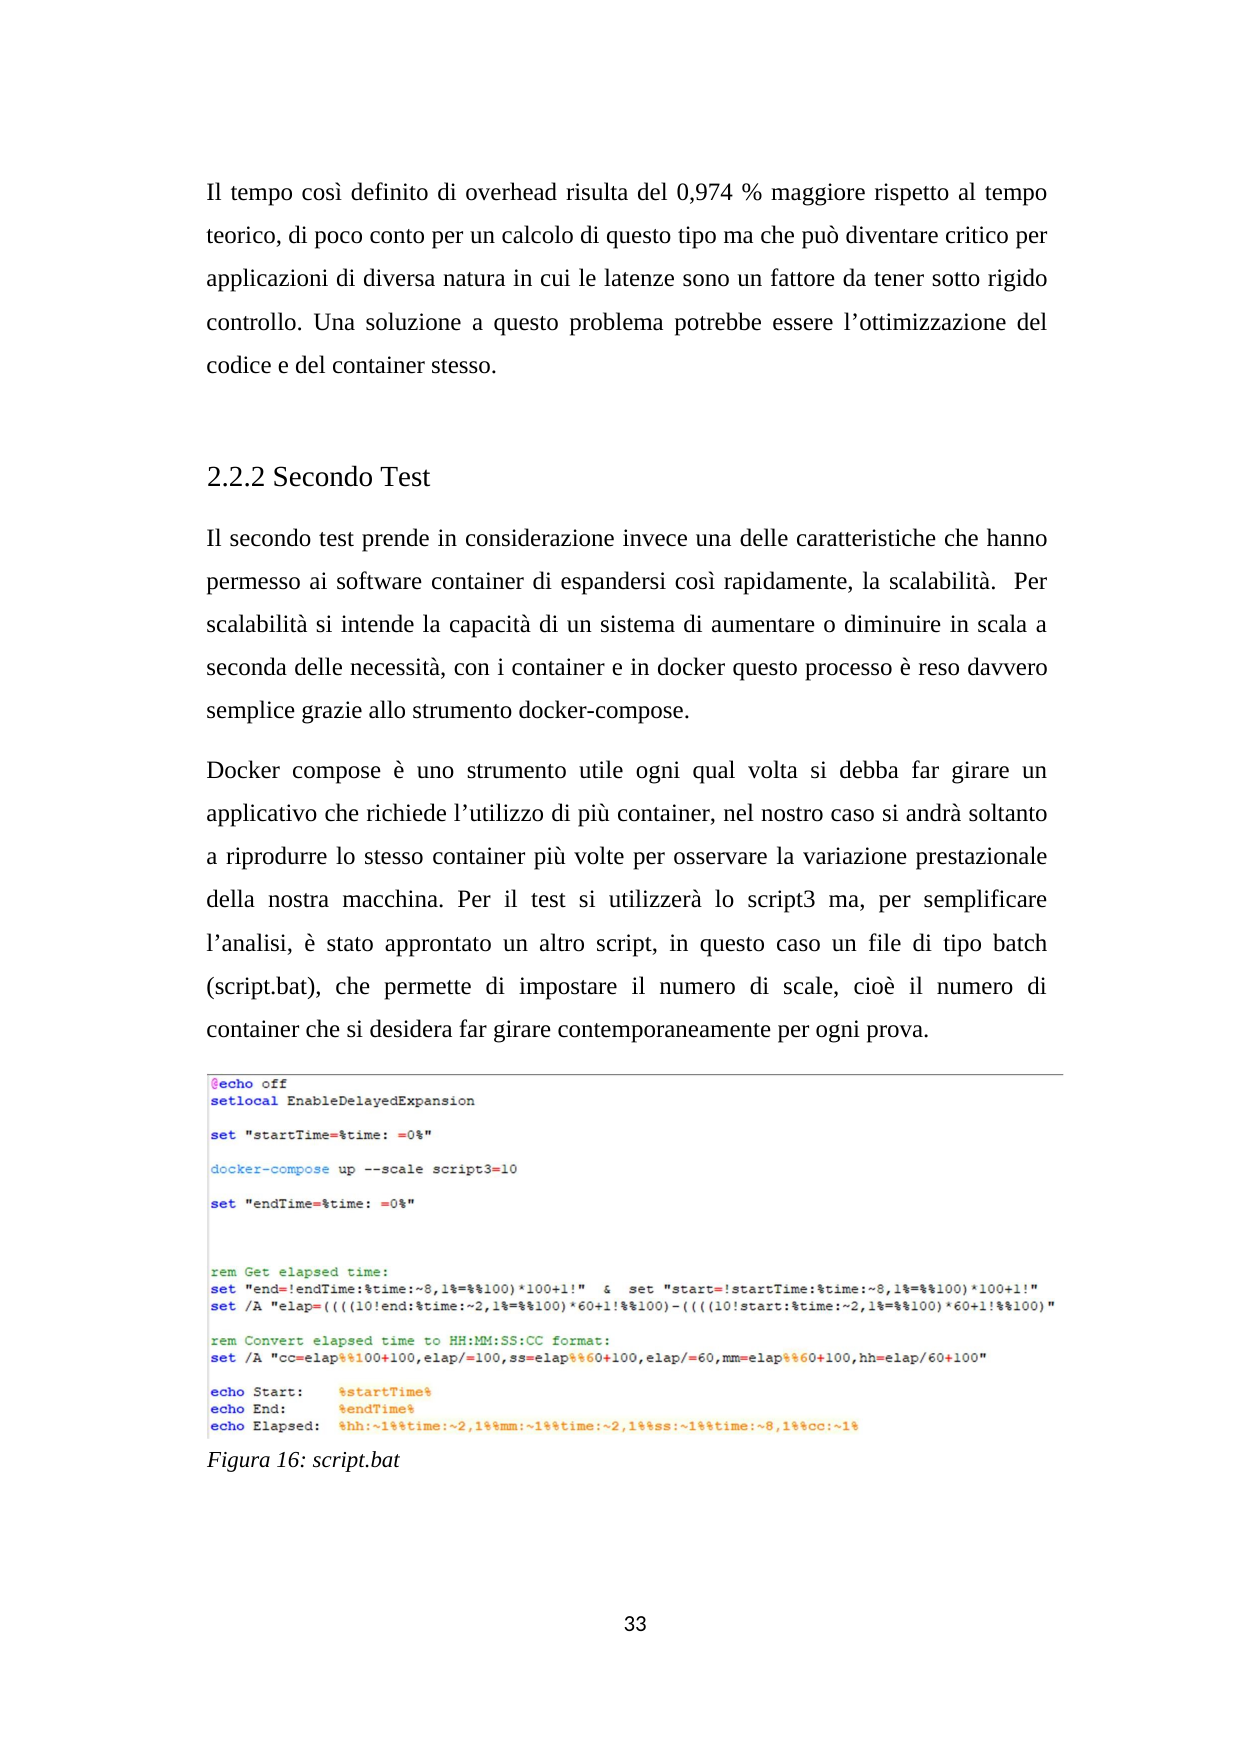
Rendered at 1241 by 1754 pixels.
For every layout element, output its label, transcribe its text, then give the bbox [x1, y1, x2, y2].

text Docker compose è uno strumento utile ogni qual volta si debba far girare un applicativo che richiede l’utilizzo di più container, nel nostro caso si andrà soltanto a riprodurre lo stesso container più volte per osservare la variazione prestazionale della nostra macchina. Per il test si utilizzerà lo script3 ma, per semplificare l’analisi, è stato approntato un altro script, in questo caso un file di tipo batch (script.bat), che permette di impostare il numero di scale, cioè il numero di container che si desidera far girare contemporaneamente per ogni prova. [206, 755, 1048, 1043]
text Il tempo così definito di overhead risulta del 0,974 % maggiore rispetto al tempo teorico, di poco conto per un calcolo di questo tipo ma che può diventare critico per applicazioni di diversa natura in cui le latenze sono un fattore da tener sotto rigido controllo. Una soluzione a questo problema potrebbe essere l’ottimizzazione del codice e del container stesso. [206, 177, 1048, 378]
text Il secondo test prende in considerazione invece una delle caratteristiche che hanno permesso ai software container di espandersi così rapidamente, la scalabilità. Per scalabilità si intende la capacità di un sistema di aumentare o diminuire in scala a seconda delle necessità, con i container e in docker questo processo è reso davvero semplice grazie allo strumento docker-compose. [206, 523, 1048, 724]
subtitle 2.2.2 Secondo Test [207, 459, 1063, 493]
picture [206, 1073, 1064, 1439]
text Figura 16: script.bat [207, 1447, 1063, 1473]
